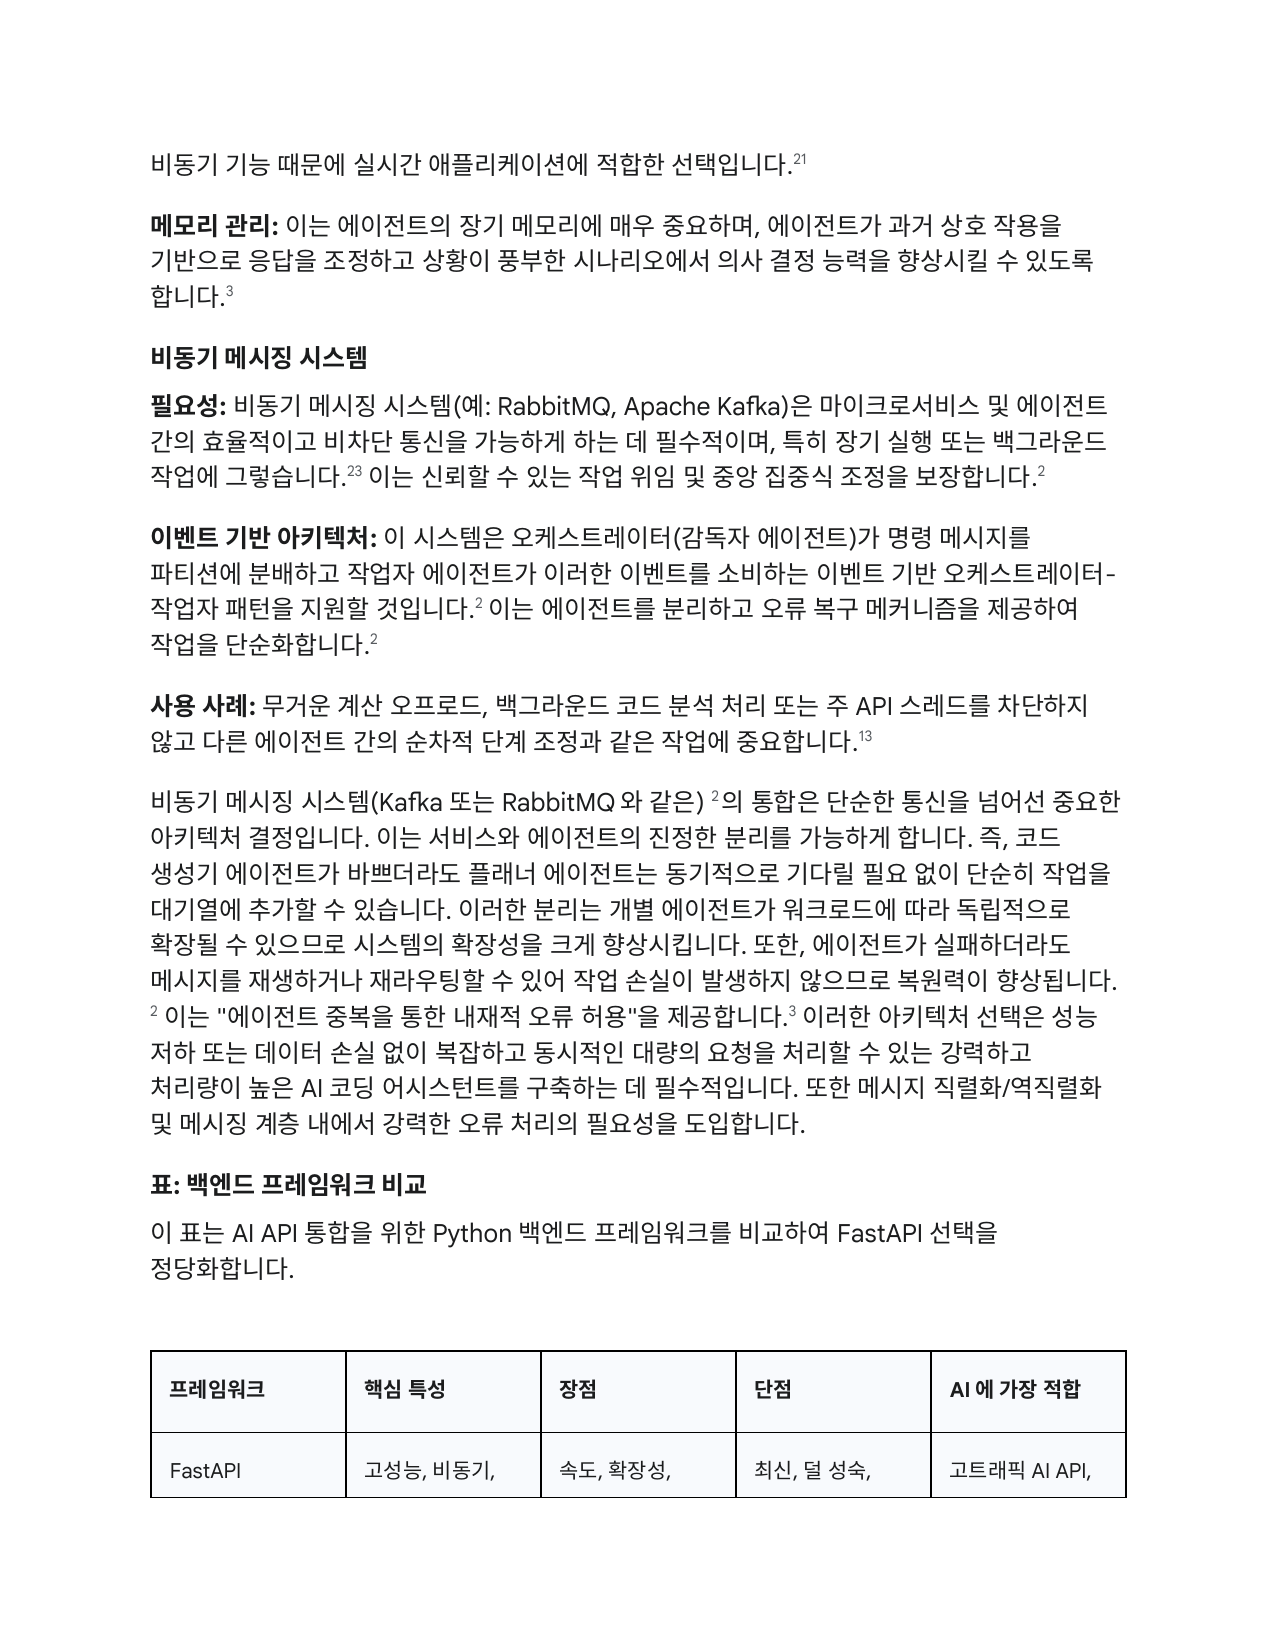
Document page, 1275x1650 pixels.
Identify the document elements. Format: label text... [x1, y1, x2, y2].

table_header 단점 [737, 1352, 930, 1432]
text 이벤트 기반 아키텍처: 이 시스템은 오케스트레이터(감독자 에이전트)가 명령 메시지를 파티션에 분배하고 작업자 에이전트가 이러한 이벤트를 소비하는 이벤트 기반 오케스트레이터-작업자 패턴을 지원할 것입니다.2 이는 에이전트를 분리하고 오류 복구 메커니즘을 제공하여 작업을 단순화합니다.2 [150, 523, 1125, 662]
table_header 장점 [542, 1352, 735, 1432]
text 필요성: 비동기 메시징 시스템(예: RabbitMQ, Apache Kafka)은 마이크로서비스 및 에이전트 간의 효율적이고 비차단 통신을 가능하게 하는 데 필수적이며, 특히 장기 실행 또는 백그라운드 작업에 그렇습니다.23 이는 신뢰할 수 있는 작업 위임 및 중앙 집중식 조정을 보장합니다.2 [150, 391, 1125, 494]
table_header 프레임워크 [152, 1352, 345, 1432]
text 사용 사례: 무거운 계산 오프로드, 백그라운드 코드 분석 처리 또는 주 API 스레드를 차단하지 않고 다른 에이전트 간의 순차적 단계 조정과 같은 작업에 중요합니다.13 [150, 691, 1125, 758]
table_header 핵심 특성 [347, 1352, 540, 1432]
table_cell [737, 1433, 930, 1497]
table_cell FastAPI [152, 1433, 345, 1497]
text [150, 150, 1125, 181]
text 이 표는 AI API 통합을 위한 Python 백엔드 프레임워크를 비교하여 FastAPI 선택을 정당화합니다. [150, 1218, 1125, 1285]
table_header AI에 가장 적합 [932, 1352, 1125, 1432]
subtitle 비동기 메시징 시스템 [150, 343, 1125, 374]
table_cell 고성능, 비동기, OpenAPI [347, 1433, 540, 1497]
text 메모리 관리: 이는 에이전트의 장기 메모리에 매우 중요하며, 에이전트가 과거 상호 작용을 기반으로 응답을 조정하고 상황이 풍부한 시나리오에서 의사 결정 능력을 향상시킬 수 있도록 합니다.3 [150, 211, 1125, 313]
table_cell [542, 1433, 735, 1497]
subtitle 표: 백엔드 프레임워크 비교 [150, 1170, 1125, 1201]
text 비동기 메시징 시스템(Kafka 또는 RabbitMQ와 같은) 2의 통합은 단순한 통신을 넘어선 중요한 아키텍처 결정입니다. 이는 서비스와 에이전트의 진정한 분리를 가능하게 합니다. 즉, 코드 생성기 에이전트가 바쁘더라도 플래너 에이전트는 동기적으로 기다릴 필요 없이 단순히 작업을 대기열에 추가할 수 있습니다. 이러한 분리는 개별 에이전트가 워크로드에 따라 독립적으로 확장될 수 있으므로 시스템의 확장성을 크게 향상시킵니다. 또한, 에이전트가 실패하더라도 메시지를 재생하거나 재라우팅할 수 있어 작업 손실이 발생하지 않으므로 복원력이 향상됩니다.2 이는 "에이전트 중복을 통한 내재적 오류 허용"을 제공합니다.3 이러한 아키텍처 선택은 성능 저하 또는 데이터 손실 없이 복잡하고 동시적인 대량의 요청을 처리할 수 있는 강력하고 처리량이 높은 AI 코딩 어시스턴트를 구축하는 데 필수적입니다. 또한 메시지 직렬화/역직렬화 및 메시징 계층 내에서 강력한 오류 처리의 필요성을 도입합니다. [150, 788, 1125, 1141]
table_cell 고트래픽 AI API, 실시간 통합 [932, 1433, 1125, 1497]
